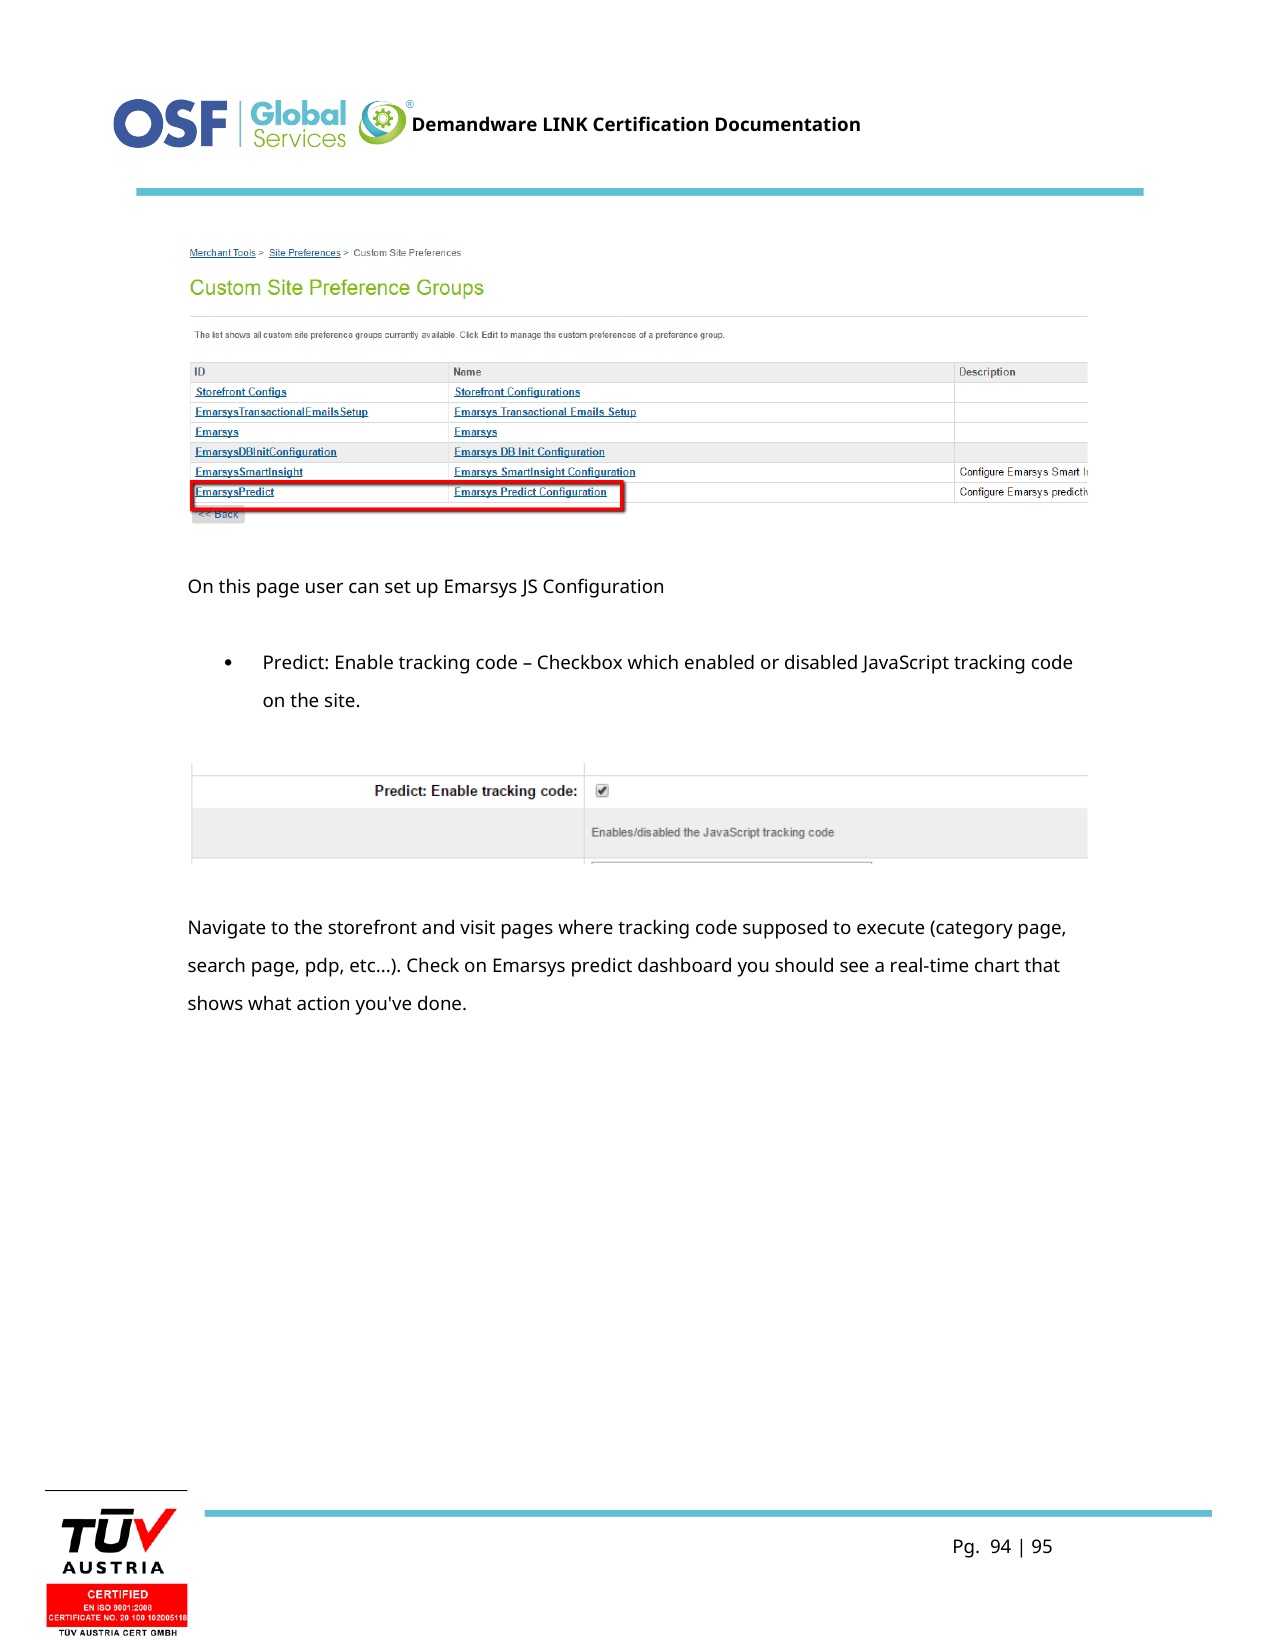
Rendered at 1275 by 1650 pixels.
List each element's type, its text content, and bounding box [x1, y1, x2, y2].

text On this page user can set up Emarsys JS Configuration [187, 573, 1087, 599]
picture [187, 243, 1088, 524]
picture [187, 763, 1088, 864]
picture [43, 1490, 187, 1634]
text Navigate to the storefront and visit pages where tracking code supposed to execute (category page, search page, pdp, etc...). Check on Emarsys predict dashboard you should see a real-time chart that shows what action you've done. [187, 914, 1087, 1016]
picture [204, 1510, 1212, 1517]
list Predict: Enable tracking code – Checkbox which enabled or disabled JavaScript tracking code on the site. [225, 649, 1087, 713]
picture [113, 99, 414, 148]
picture [136, 188, 1144, 196]
